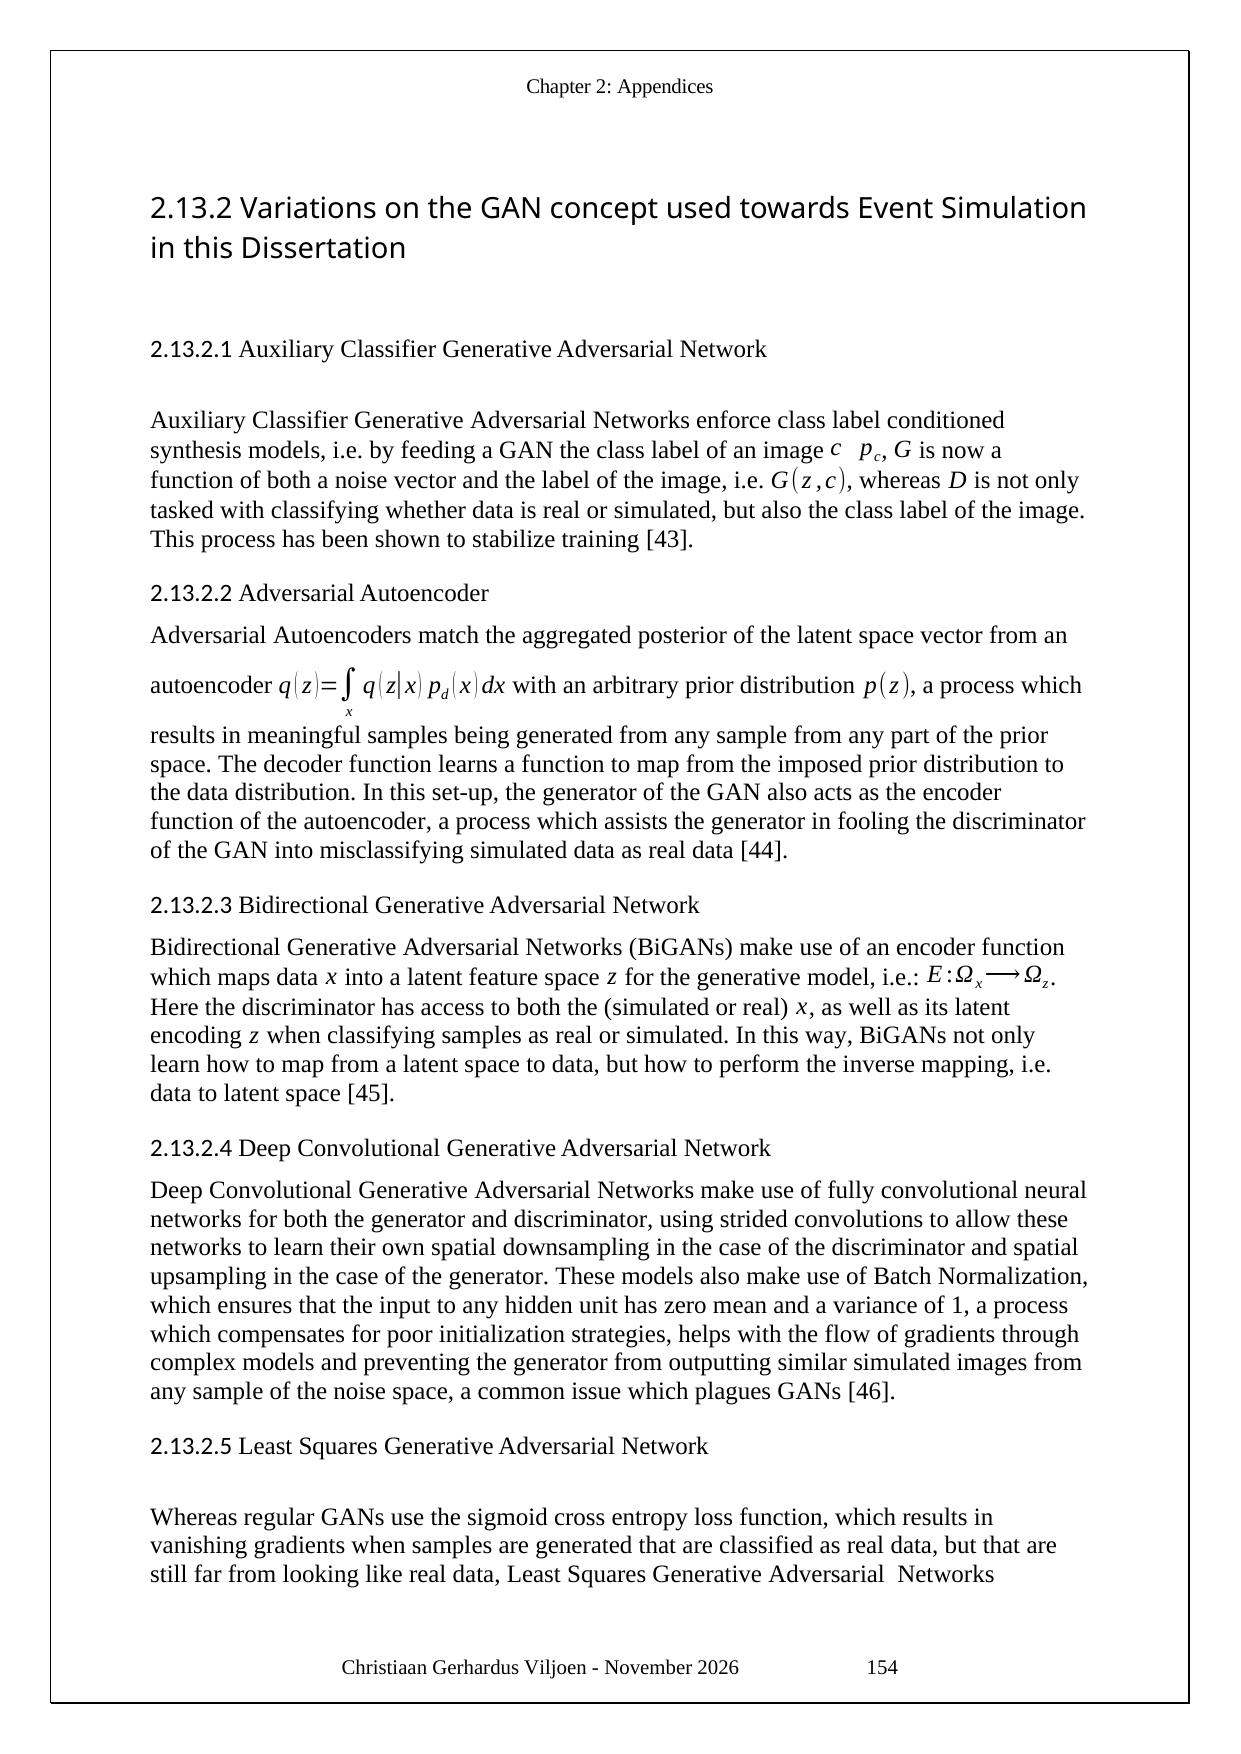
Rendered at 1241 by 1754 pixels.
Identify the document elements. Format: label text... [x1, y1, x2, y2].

subtitle Bidirectional Generative Adversarial Network [150, 889, 1089, 919]
subtitle Variations on the GAN concept used towards Event Simulation in this Dissertation [150, 187, 1089, 267]
text Bidirectional Generative Adversarial Networks (BiGANs) make use of an encoder function which maps data into a latent feature space for the generative model, i.e.: . Here the discriminator has access to both the (simulated or real) , as well as its latent encoding when classifying samples as real or simulated. In this way, BiGANs not only learn how to map from a latent space to data, but how to perform the inverse mapping, i.e. data to latent space . [150, 932, 1089, 1107]
subtitle Auxiliary Classifier Generative Adversarial Network [150, 333, 1089, 364]
text Auxiliary Classifier Generative Adversarial Networks enforce class label conditioned synthesis models, i.e. by feeding a GAN the class label of an image , is now a function of both a noise vector and the label of the image, i.e. , whereas is not only tasked with classifying whether data is real or simulated, but also the class label of the image. This process has been shown to stabilize training . [150, 405, 1089, 552]
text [150, 1502, 1089, 1588]
subtitle Deep Convolutional Generative Adversarial Network [150, 1132, 1089, 1162]
subtitle Adversarial Autoencoder [150, 577, 1089, 608]
text Deep Convolutional Generative Adversarial Networks make use of fully convolutional neural networks for both the generator and discriminator, using strided convolutions to allow these networks to learn their own spatial downsampling in the case of the discriminator and spatial upsampling in the case of the generator. These models also make use of Batch Normalization, which ensures that the input to any hidden unit has zero mean and a variance of 1, a process which compensates for poor initialization strategies, helps with the flow of gradients through complex models and preventing the generator from outputting similar simulated images from any sample of the noise space, a common issue which plagues GANs . [150, 1175, 1089, 1405]
subtitle Least Squares Generative Adversarial Network [150, 1430, 1089, 1460]
text Adversarial Autoencoders match the aggregated posterior of the latent space vector from an autoencoder with an arbitrary prior distribution , a process which results in meaningful samples being generated from any sample from any part of the prior space. The decoder function learns a function to map from the imposed prior distribution to the data distribution. In this set-up, the generator of the GAN also acts as the encoder function of the autoencoder, a process which assists the generator in fooling the discriminator of the GAN into misclassifying simulated data as real data . [150, 621, 1089, 864]
